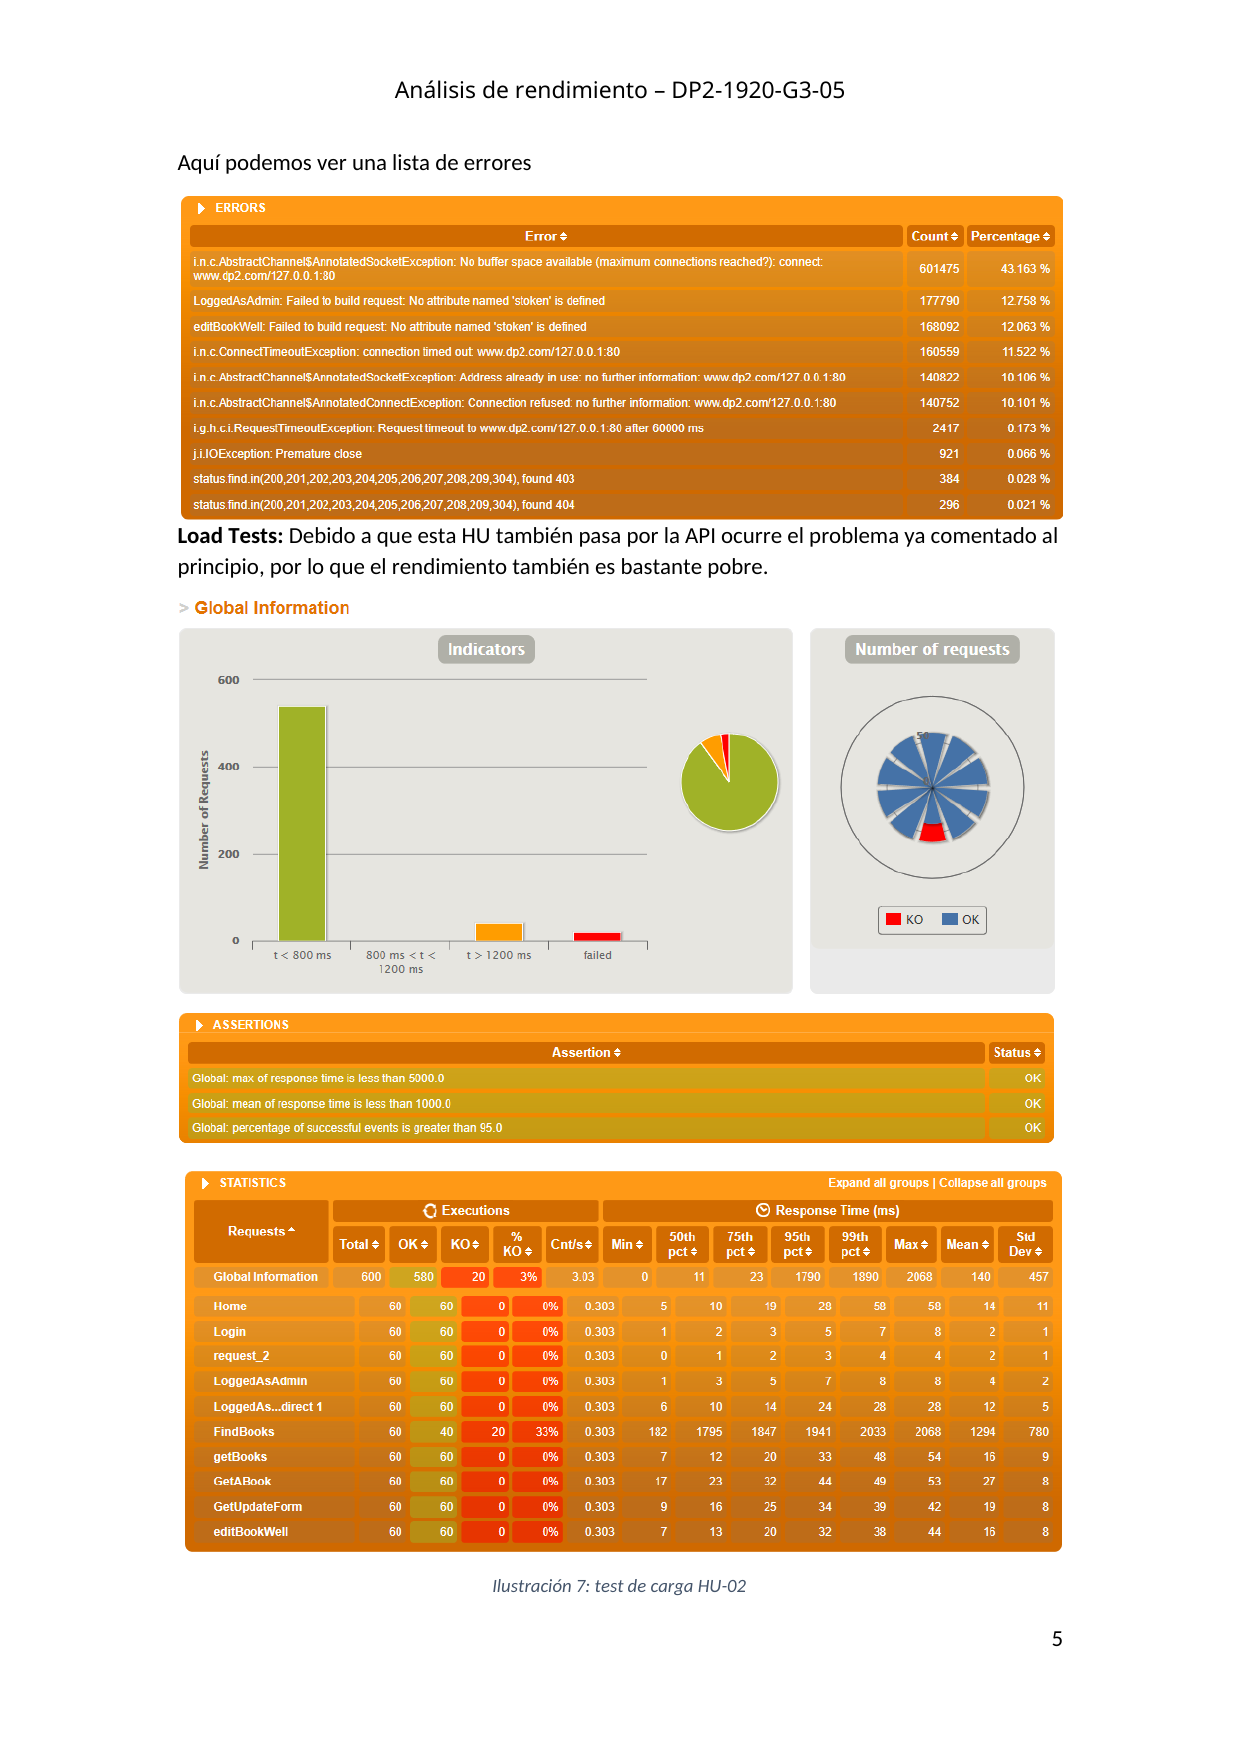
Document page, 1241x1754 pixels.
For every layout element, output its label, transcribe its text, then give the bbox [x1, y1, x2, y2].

picture [177, 598, 1063, 1147]
text Aquí podemos ver una lista de errores [177, 148, 1063, 176]
text Load Tests: Debido a que esta HU también pasa por la API ocurre el problema ya comentado al principio, por lo que el rendimiento también es bastante pobre. [177, 520, 1063, 580]
picture [177, 1166, 1063, 1555]
picture [177, 194, 1063, 520]
text Ilustración 7: test de carga HU-02 [177, 1574, 1063, 1597]
